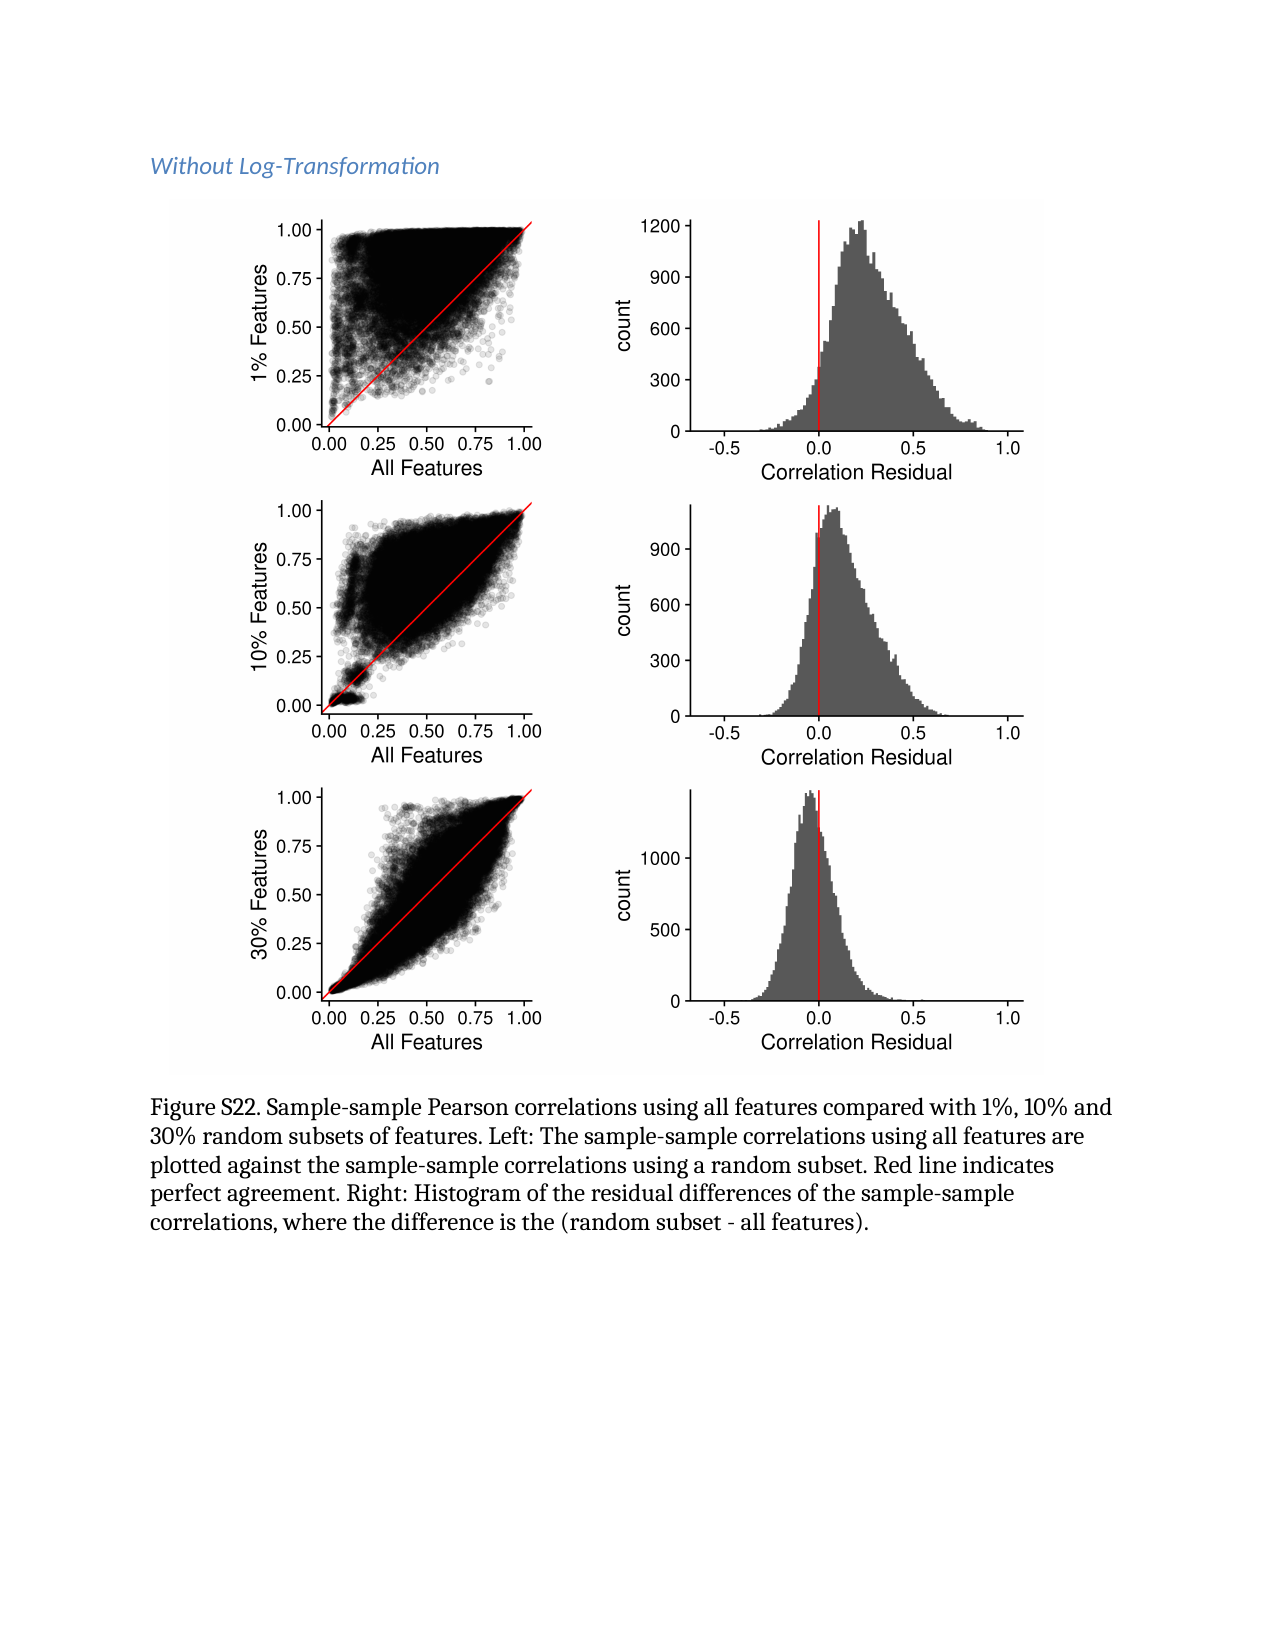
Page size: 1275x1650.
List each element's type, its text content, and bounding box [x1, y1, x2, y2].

picture [168, 199, 1044, 1075]
subtitle Without Log-Transformation [150, 150, 1125, 181]
text Figure S22. Sample-sample Pearson correlations using all features compared with 1%, 10% and 30% random subsets of features. Left: The sample-sample correlations using all features are plotted against the sample-sample correlations using a random subset. Red line indicates perfect agreement. Right: Histogram of the residual differences of the sample-sample correlations, where the difference is the (random subset - all features). [150, 1093, 1125, 1237]
